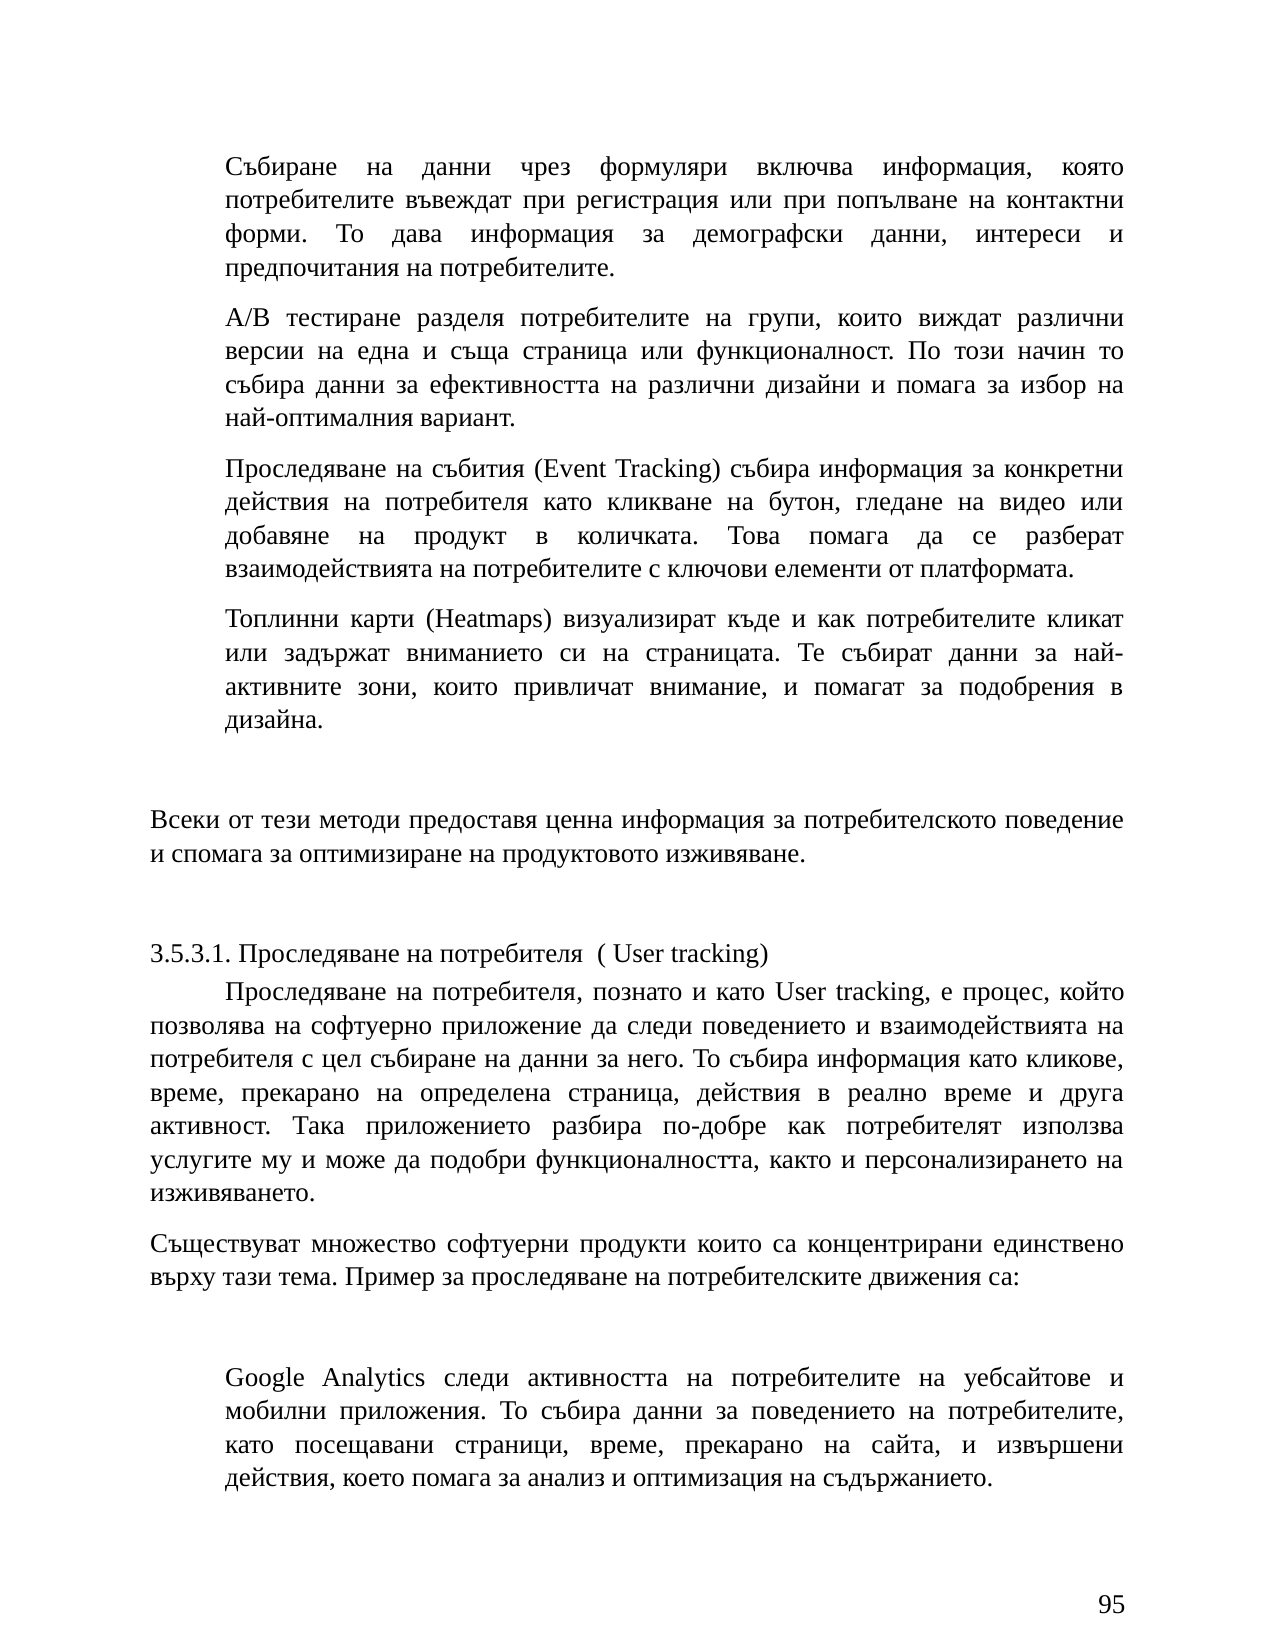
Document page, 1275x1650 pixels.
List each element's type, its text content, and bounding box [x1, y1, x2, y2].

text Проследяване на събития (Event Tracking) събира информация за конкретни действия на потребителя като кликване на бутон, гледане на видео или добавяне на продукт в количката. Това помага да се разберат взаимодействията на потребителите с ключови елементи от платформата. [225, 452, 1125, 583]
text Събиране на данни чрез формуляри включва информация, която потребителите въвеждат при регистрация или при попълване на контактни форми. То дава информация за демографски данни, интереси и предпочитания на потребителите. [225, 150, 1125, 282]
text A/B тестиране разделя потребителите на групи, които виждат различни версии на една и съща страница или функционалност. По този начин то събира данни за ефективността на различни дизайни и помага за избор на най-оптималния вариант. [225, 301, 1125, 433]
text Топлинни карти (Heatmaps) визуализират къде и как потребителите кликат или задържат вниманието си на страницата. Те събират данни за най-активните зони, които привличат внимание, и помагат за подобрения в дизайна. [225, 602, 1125, 734]
text Google Analytics следи активността на потребителите на уебсайтове и мобилни приложения. То събира данни за поведението на потребителите, като посещавани страници, време, прекарано на сайта, и извършени действия, което помага за анализ и оптимизация на съдържанието. [225, 1361, 1125, 1492]
text Съществуват множество софтуерни продукти които са концентрирани единствено върху тази тема. Пример за проследяване на потребителските движения са: [150, 1227, 1125, 1291]
subtitle 3.5.3.1. Проследяване на потребителя ( User tracking) [150, 937, 1125, 969]
text Всеки от тези методи предоставя ценна информация за потребителското поведение и спомага за оптимизиране на продуктовото изживяване. [150, 803, 1125, 868]
text Проследяване на потребителя, познато и като User tracking, е процес, който позволява на софтуерно приложение да следи поведението и взаимодействията на потребителя с цел събиране на данни за него. То събира информация като кликове, време, прекарано на определена страница, действия в реално време и друга активност. Така приложението разбира по-добре как потребителят използва услугите му и може да подобри функционалността, както и персонализирането на изживяването. [150, 975, 1125, 1208]
